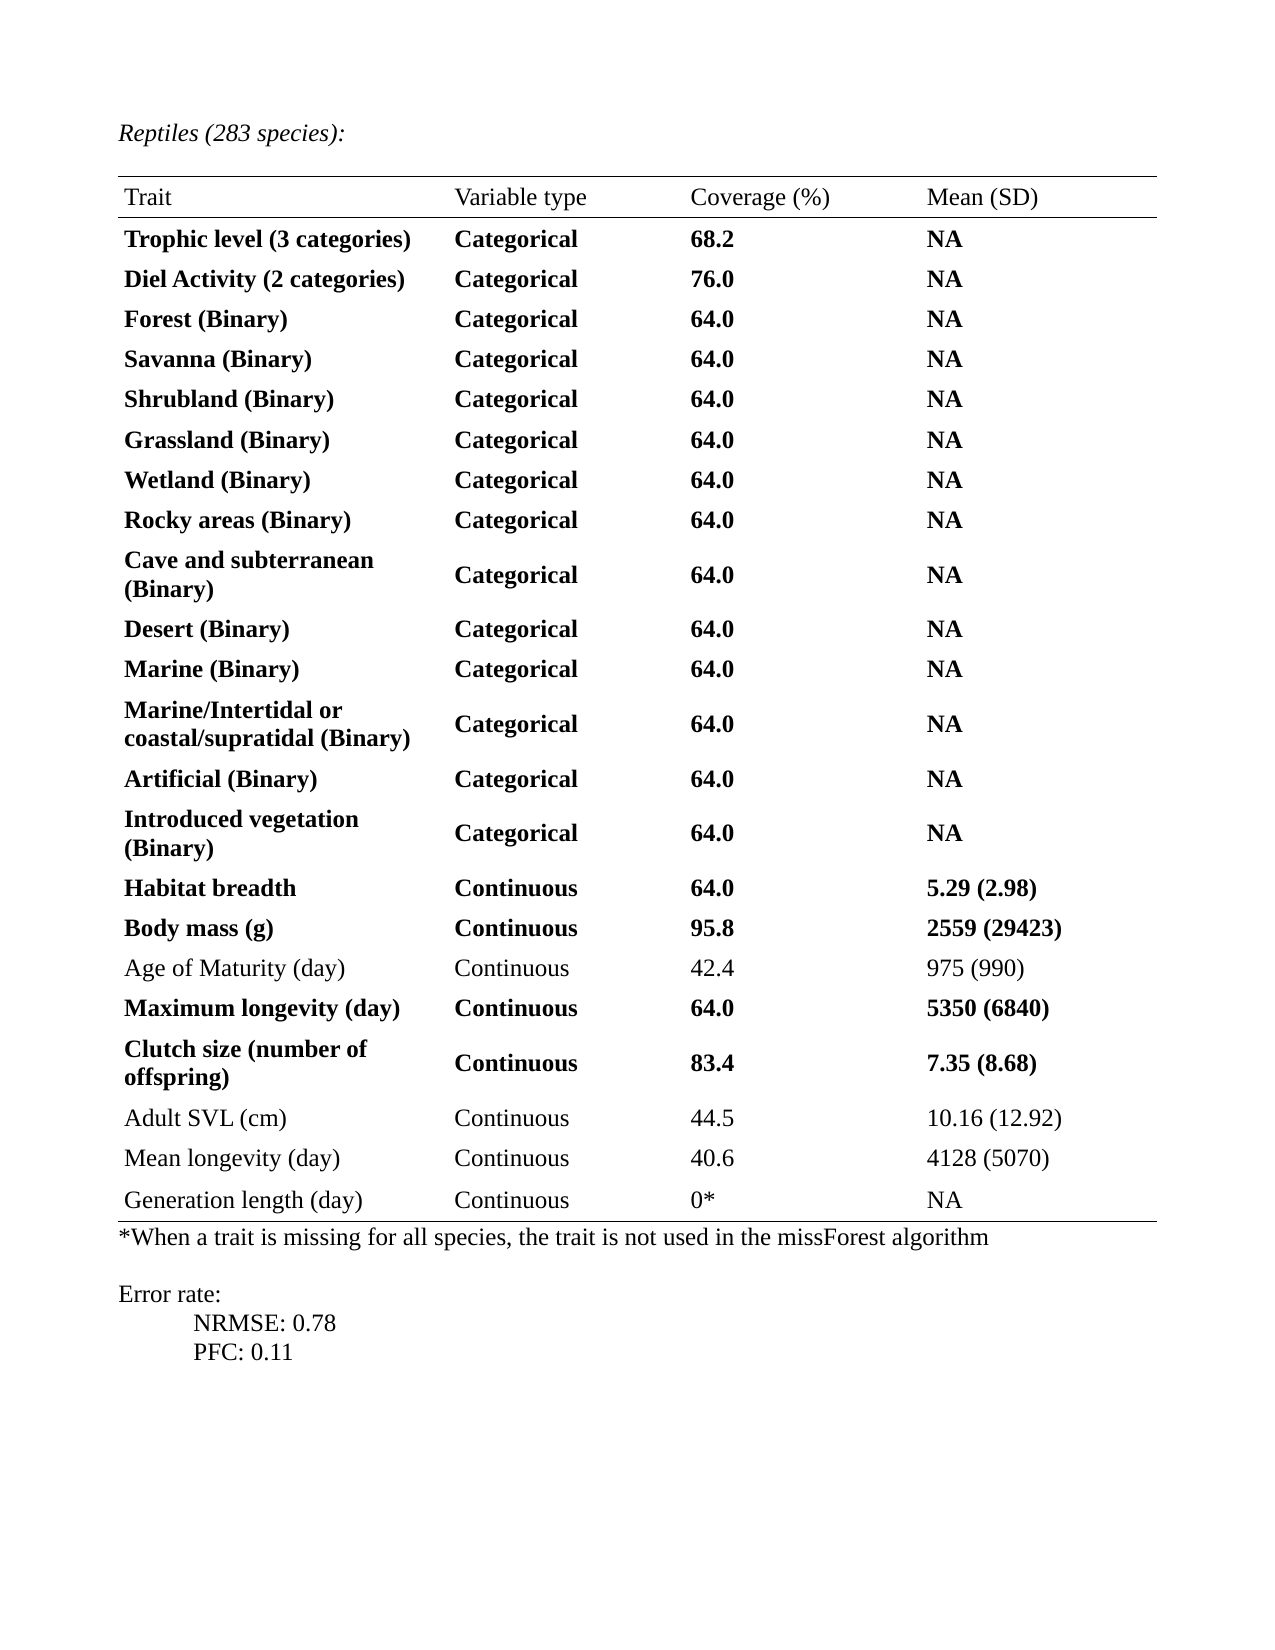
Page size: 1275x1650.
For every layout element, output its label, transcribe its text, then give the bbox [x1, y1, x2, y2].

table_header Mean (SD) [921, 177, 1157, 217]
table_cell Trophic level (3 categories) [118, 218, 448, 258]
table_cell NA [921, 540, 1157, 608]
table_cell 7.35 (8.68) [921, 1028, 1157, 1097]
table_cell NA [921, 1177, 1157, 1221]
table_cell 95.8 [685, 907, 921, 947]
text NRMSE: 0.78 [118, 1308, 1157, 1337]
table_cell 64.0 [685, 339, 921, 379]
table_cell Maximum longevity (day) [118, 988, 448, 1028]
table_cell Categorical [449, 689, 685, 758]
table_cell 975 (990) [921, 948, 1157, 988]
table_cell 40.6 [685, 1137, 921, 1177]
table_cell Rocky areas (Binary) [118, 499, 448, 539]
table_cell Generation length (day) [118, 1177, 448, 1221]
text *When a trait is missing for all species, the trait is not used in the missForest algorithm [118, 1222, 1157, 1251]
table_cell 64.0 [685, 379, 921, 419]
text Reptiles (283 species): [118, 118, 1157, 147]
table_cell 10.16 (12.92) [921, 1097, 1157, 1137]
table_cell NA [921, 419, 1157, 459]
text PFC: 0.11 [118, 1337, 1157, 1366]
table_cell Artificial (Binary) [118, 758, 448, 798]
table_cell Categorical [449, 499, 685, 539]
table_cell NA [921, 298, 1157, 338]
table_cell Continuous [449, 948, 685, 988]
table_header Coverage (%) [685, 177, 921, 217]
table_cell 64.0 [685, 298, 921, 338]
table_cell Categorical [449, 798, 685, 867]
table_cell Introduced vegetation (Binary) [118, 798, 448, 867]
table_cell Categorical [449, 540, 685, 608]
table_cell Adult SVL (cm) [118, 1097, 448, 1137]
table_cell 64.0 [685, 758, 921, 798]
table_cell Continuous [449, 988, 685, 1028]
table_cell Cave and subterranean (Binary) [118, 540, 448, 608]
table_cell Categorical [449, 649, 685, 689]
table_cell NA [921, 758, 1157, 798]
table_cell 4128 (5070) [921, 1137, 1157, 1177]
table_cell 2559 (29423) [921, 907, 1157, 947]
table_cell Continuous [449, 1137, 685, 1177]
table_cell NA [921, 379, 1157, 419]
table_cell Categorical [449, 339, 685, 379]
table_cell Continuous [449, 867, 685, 907]
table_cell 64.0 [685, 609, 921, 649]
table_cell Mean longevity (day) [118, 1137, 448, 1177]
table_cell Grassland (Binary) [118, 419, 448, 459]
table_cell 0* [685, 1177, 921, 1221]
table_cell 64.0 [685, 689, 921, 758]
table_cell 44.5 [685, 1097, 921, 1137]
table_cell Clutch size (number of offspring) [118, 1028, 448, 1097]
table_cell Savanna (Binary) [118, 339, 448, 379]
table_cell NA [921, 609, 1157, 649]
table_cell NA [921, 689, 1157, 758]
table_cell 64.0 [685, 540, 921, 608]
table_cell 64.0 [685, 459, 921, 499]
table_cell Age of Maturity (day) [118, 948, 448, 988]
table_cell Forest (Binary) [118, 298, 448, 338]
table_cell Categorical [449, 758, 685, 798]
table_cell 64.0 [685, 988, 921, 1028]
table_header Variable type [449, 177, 685, 217]
table_cell Body mass (g) [118, 907, 448, 947]
table_cell 64.0 [685, 499, 921, 539]
table_cell Continuous [449, 1028, 685, 1097]
table_cell 76.0 [685, 258, 921, 298]
table_cell NA [921, 459, 1157, 499]
table_cell Desert (Binary) [118, 609, 448, 649]
table_cell Categorical [449, 459, 685, 499]
table_cell 64.0 [685, 419, 921, 459]
table_cell NA [921, 499, 1157, 539]
table_cell Categorical [449, 379, 685, 419]
table_cell Continuous [449, 907, 685, 947]
table_cell Wetland (Binary) [118, 459, 448, 499]
table_cell 64.0 [685, 798, 921, 867]
table_cell Categorical [449, 258, 685, 298]
table_cell 83.4 [685, 1028, 921, 1097]
table_cell Continuous [449, 1097, 685, 1137]
table_cell Categorical [449, 609, 685, 649]
table_cell Continuous [449, 1177, 685, 1221]
table_cell 5350 (6840) [921, 988, 1157, 1028]
table_cell NA [921, 258, 1157, 298]
table_cell Marine (Binary) [118, 649, 448, 689]
table_cell 64.0 [685, 649, 921, 689]
table_cell NA [921, 218, 1157, 258]
table_cell Categorical [449, 218, 685, 258]
table_cell Categorical [449, 298, 685, 338]
table_cell NA [921, 339, 1157, 379]
table_cell Habitat breadth [118, 867, 448, 907]
table_cell Marine/Intertidal or coastal/supratidal (Binary) [118, 689, 448, 758]
table_header Trait [118, 177, 448, 217]
text Error rate: [118, 1279, 1157, 1308]
table_cell 42.4 [685, 948, 921, 988]
table_cell Diel Activity (2 categories) [118, 258, 448, 298]
table_cell Categorical [449, 419, 685, 459]
table_cell 64.0 [685, 867, 921, 907]
table_cell Shrubland (Binary) [118, 379, 448, 419]
table_cell 68.2 [685, 218, 921, 258]
table_cell NA [921, 649, 1157, 689]
table_cell NA [921, 798, 1157, 867]
table_cell 5.29 (2.98) [921, 867, 1157, 907]
